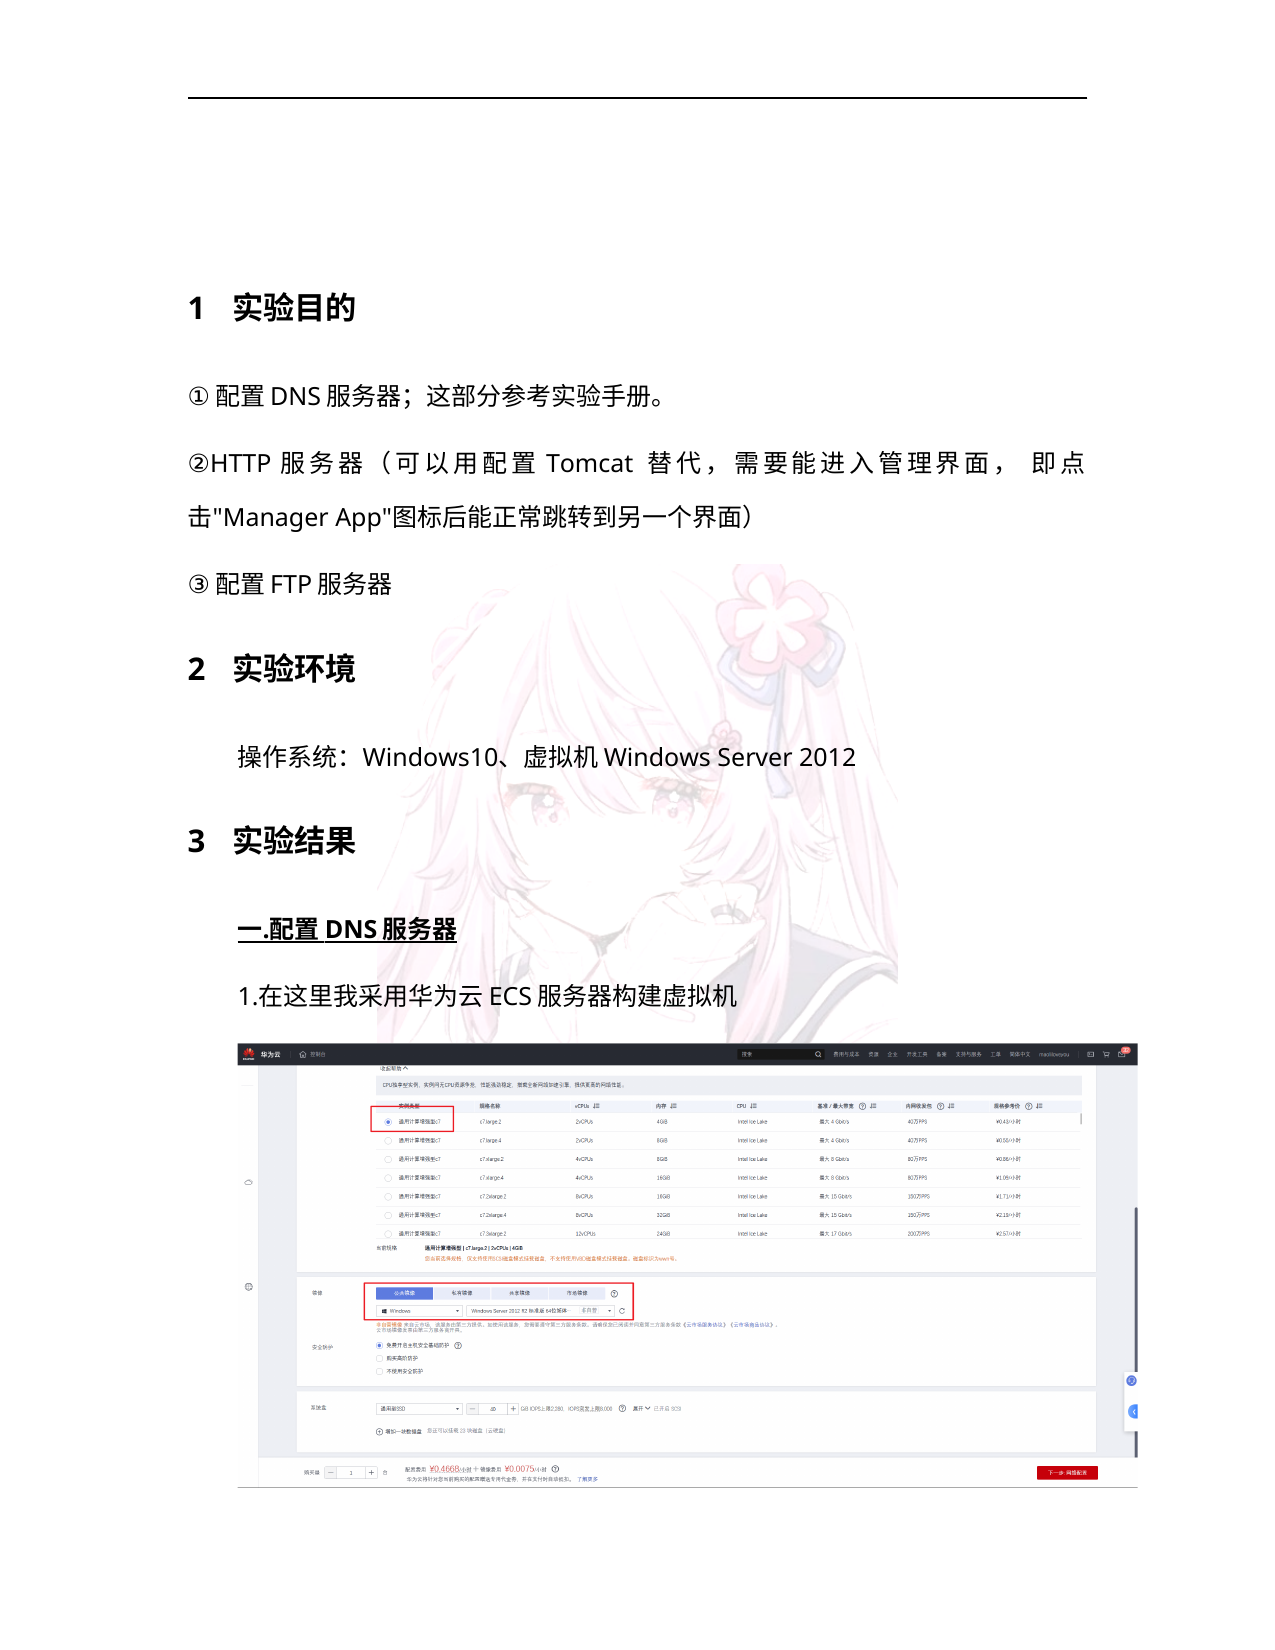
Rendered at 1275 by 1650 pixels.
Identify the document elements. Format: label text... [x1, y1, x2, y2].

subtitle 实验目的 [187, 283, 1087, 329]
subtitle 实验环境 [187, 644, 1087, 689]
list 一.配置DNS服务器 [187, 910, 1087, 946]
list 1.在这里我采用华为云ECS服务器构建虚拟机 [187, 977, 1087, 1013]
subtitle 实验结果 [187, 817, 1087, 862]
list ①配置DNS服务器；这部分参考实验手册。 [187, 377, 1087, 413]
picture [237, 1043, 1138, 1488]
list ③配置FTP服务器 [187, 565, 1087, 601]
list 操作系统：Windows10、虚拟机Windows Server 2012 [187, 737, 1087, 773]
list ②HTTP服务器（可以用配置Tomcat 替代，需要能进入管理界面， 即点击"Manager App"图标后能正常跳转到另一个界面） [187, 443, 1087, 534]
